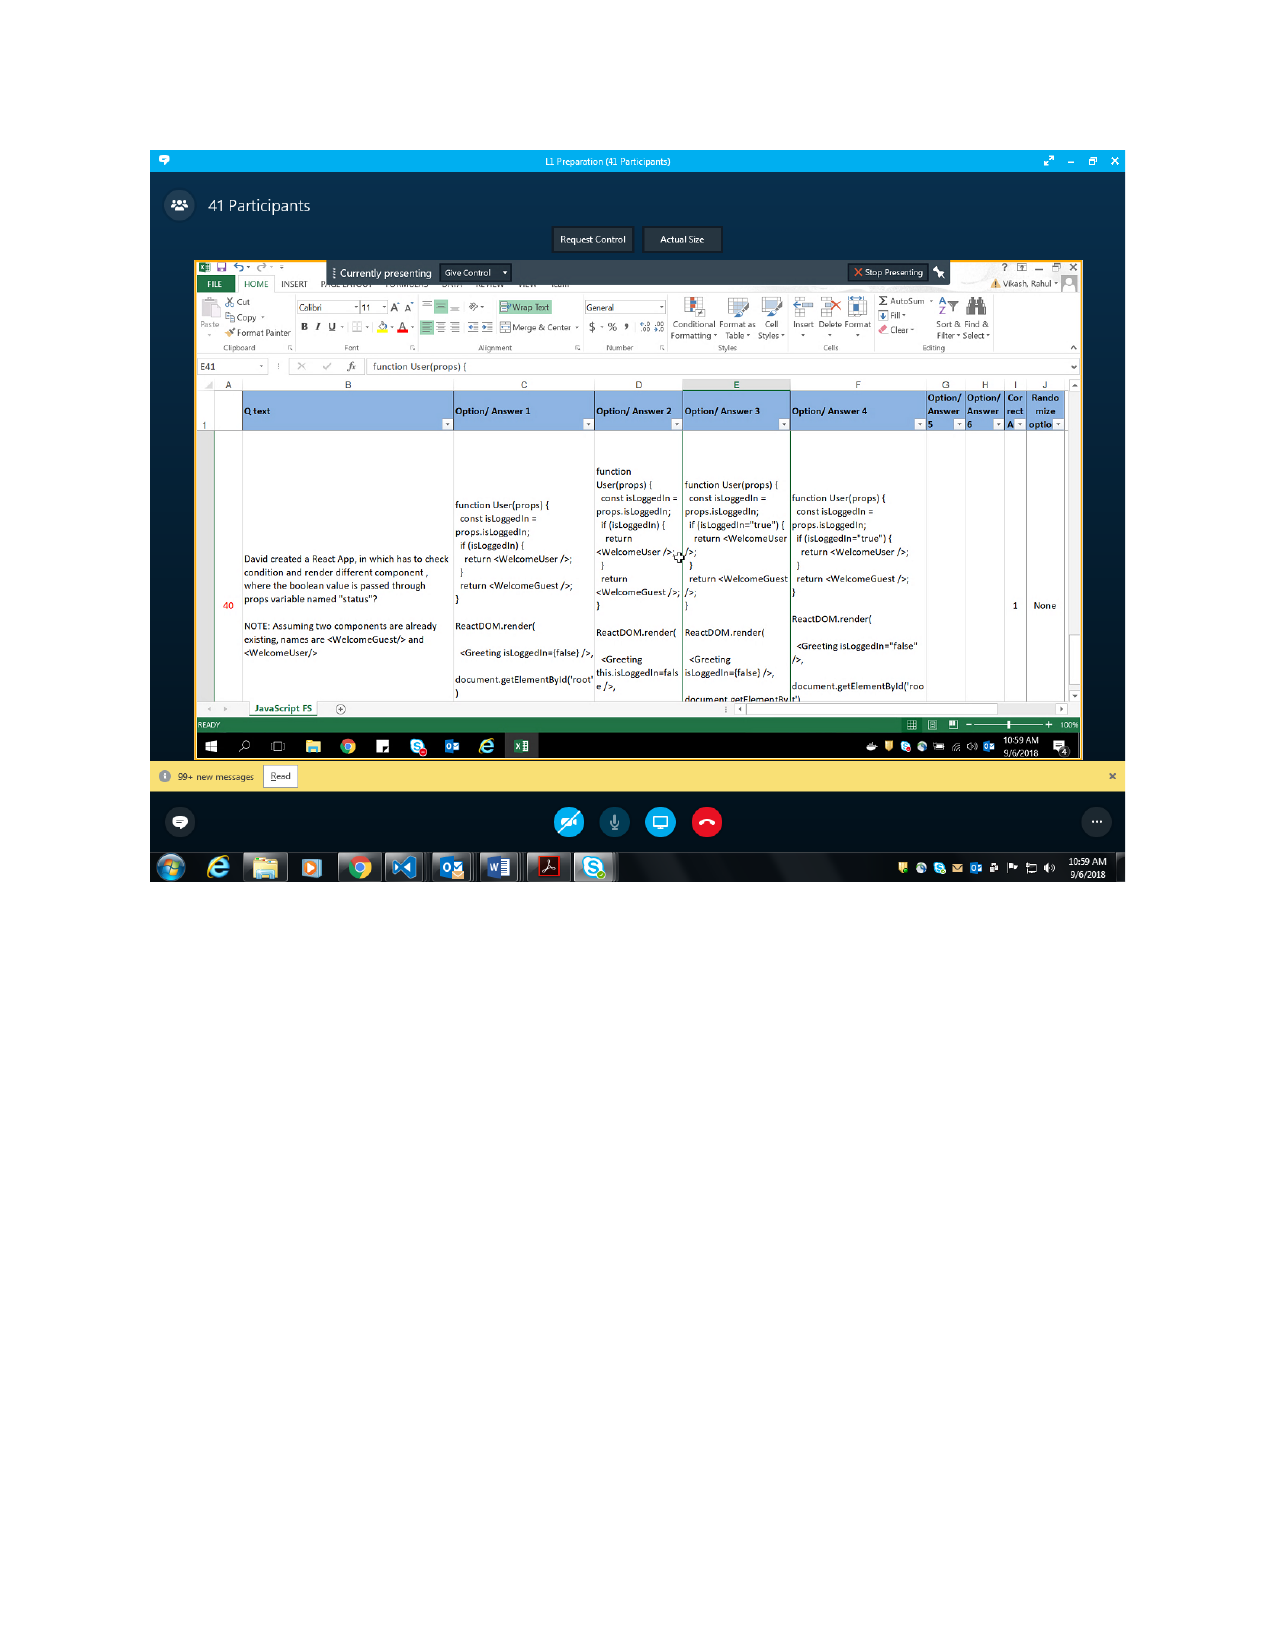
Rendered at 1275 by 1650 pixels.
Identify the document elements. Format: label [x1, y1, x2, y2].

picture [150, 173, 1125, 882]
picture [160, 156, 169, 163]
